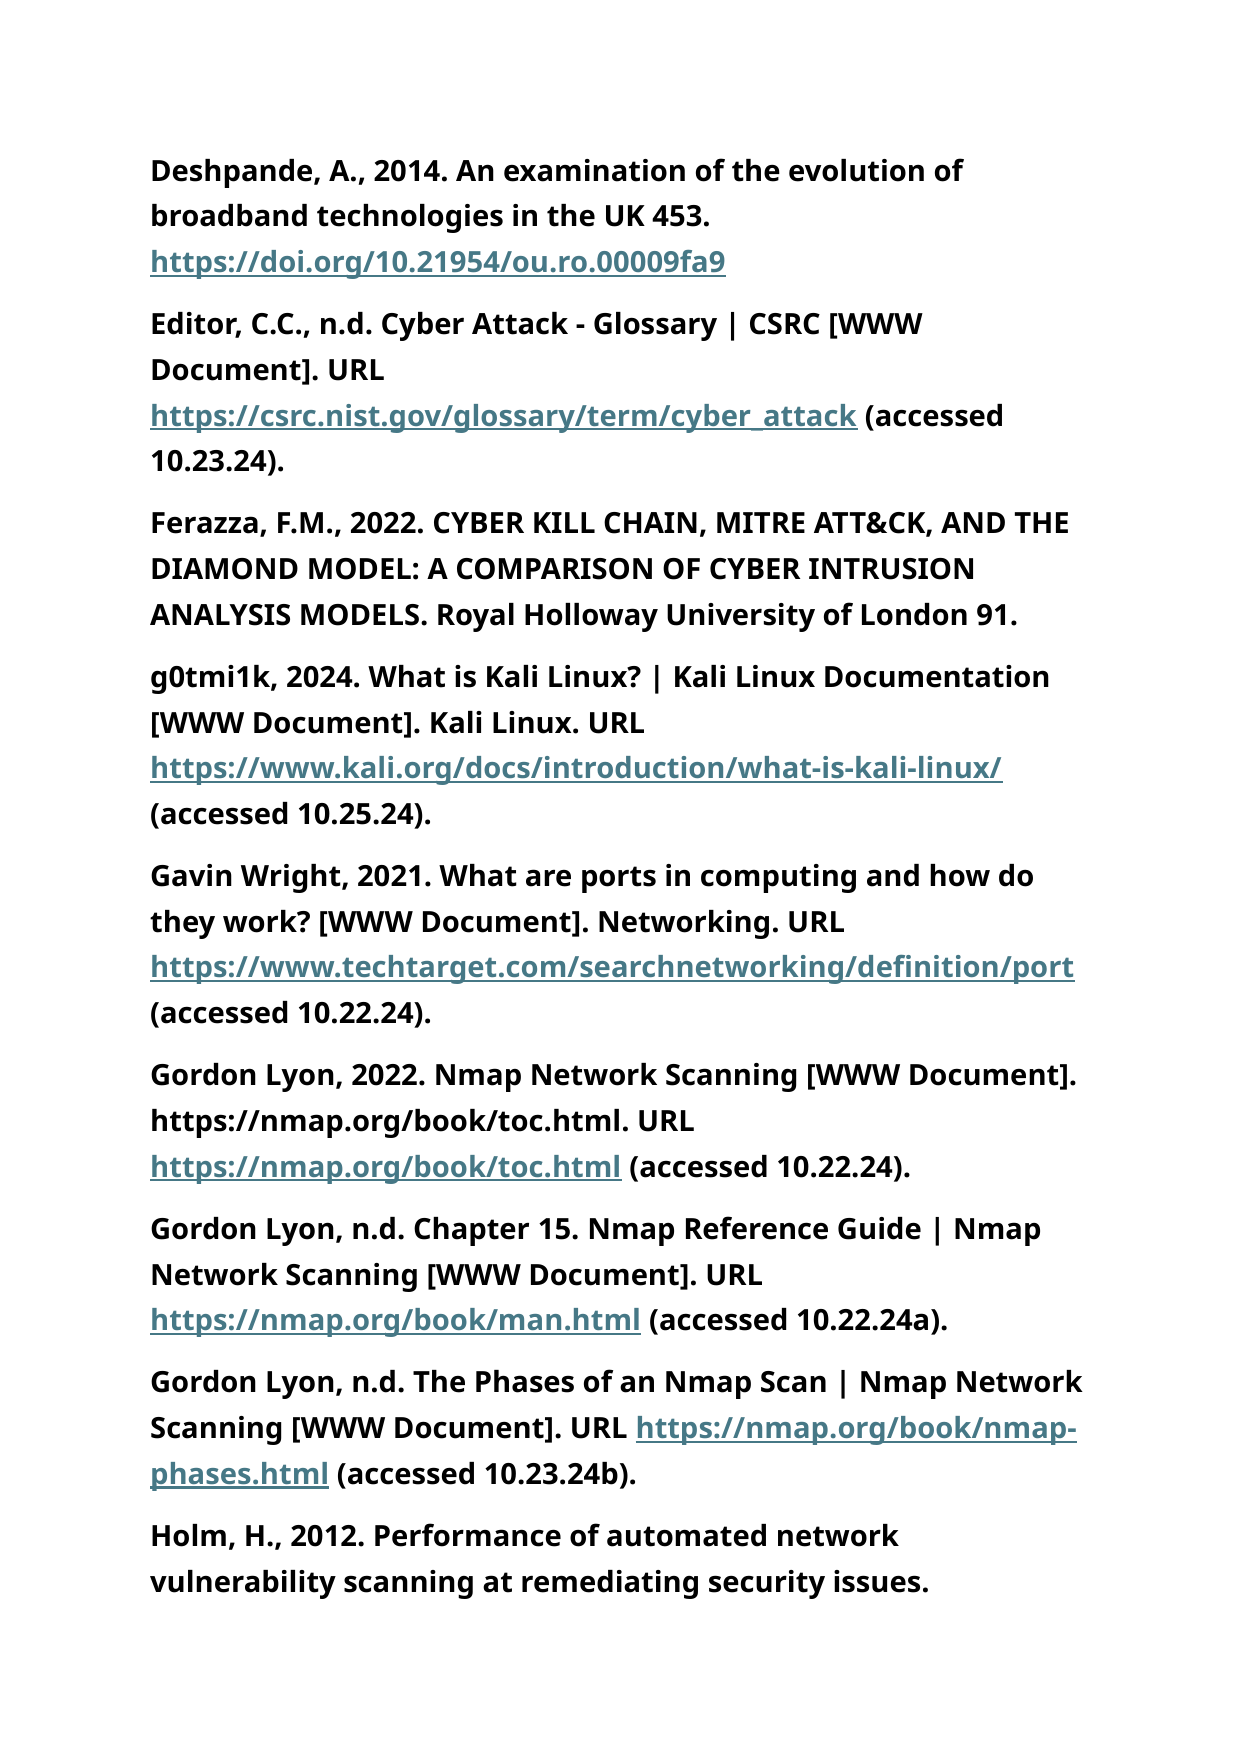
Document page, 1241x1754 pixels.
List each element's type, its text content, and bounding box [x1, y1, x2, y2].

text Gordon Lyon, n.d. The Phases of an Nmap Scan | Nmap Network Scanning [WWW Document]. URL https://nmap.org/book/nmap-phases.html (accessed 10.23.24b). [150, 1362, 1090, 1493]
text Gordon Lyon, n.d. Chapter 15. Nmap Reference Guide | Nmap Network Scanning [WWW Document]. URL https://nmap.org/book/man.html (accessed 10.22.24a). [150, 1208, 1090, 1339]
text Gordon Lyon, 2022. Nmap Network Scanning [WWW Document]. https://nmap.org/book/toc.html. URL https://nmap.org/book/toc.html (accessed 10.22.24). [150, 1054, 1090, 1186]
text g0tmi1k, 2024. What is Kali Linux? | Kali Linux Documentation [WWW Document]. Kali Linux. URL https://www.kali.org/docs/introduction/what-is-kali-linux/ (accessed 10.25.24). [150, 656, 1090, 833]
text Gavin Wright, 2021. What are ports in computing and how do they work? [WWW Document]. Networking. URL https://www.techtarget.com/searchnetworking/definition/port (accessed 10.22.24). [150, 855, 1090, 1032]
text Ferazza, F.M., 2022. CYBER KILL CHAIN, MITRE ATT&CK, AND THE DIAMOND MODEL: A COMPARISON OF CYBER INTRUSION ANALYSIS MODELS. Royal Holloway University of London 91. [150, 503, 1090, 634]
text Deshpande, A., 2014. An examination of the evolution of broadband technologies in the UK 453. https://doi.org/10.21954/ou.ro.00009fa9 [150, 150, 1090, 281]
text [150, 1515, 1090, 1601]
text Editor, C.C., n.d. Cyber Attack - Glossary | CSRC [WWW Document]. URL https://csrc.nist.gov/glossary/term/cyber_attack (accessed 10.23.24). [150, 303, 1090, 480]
